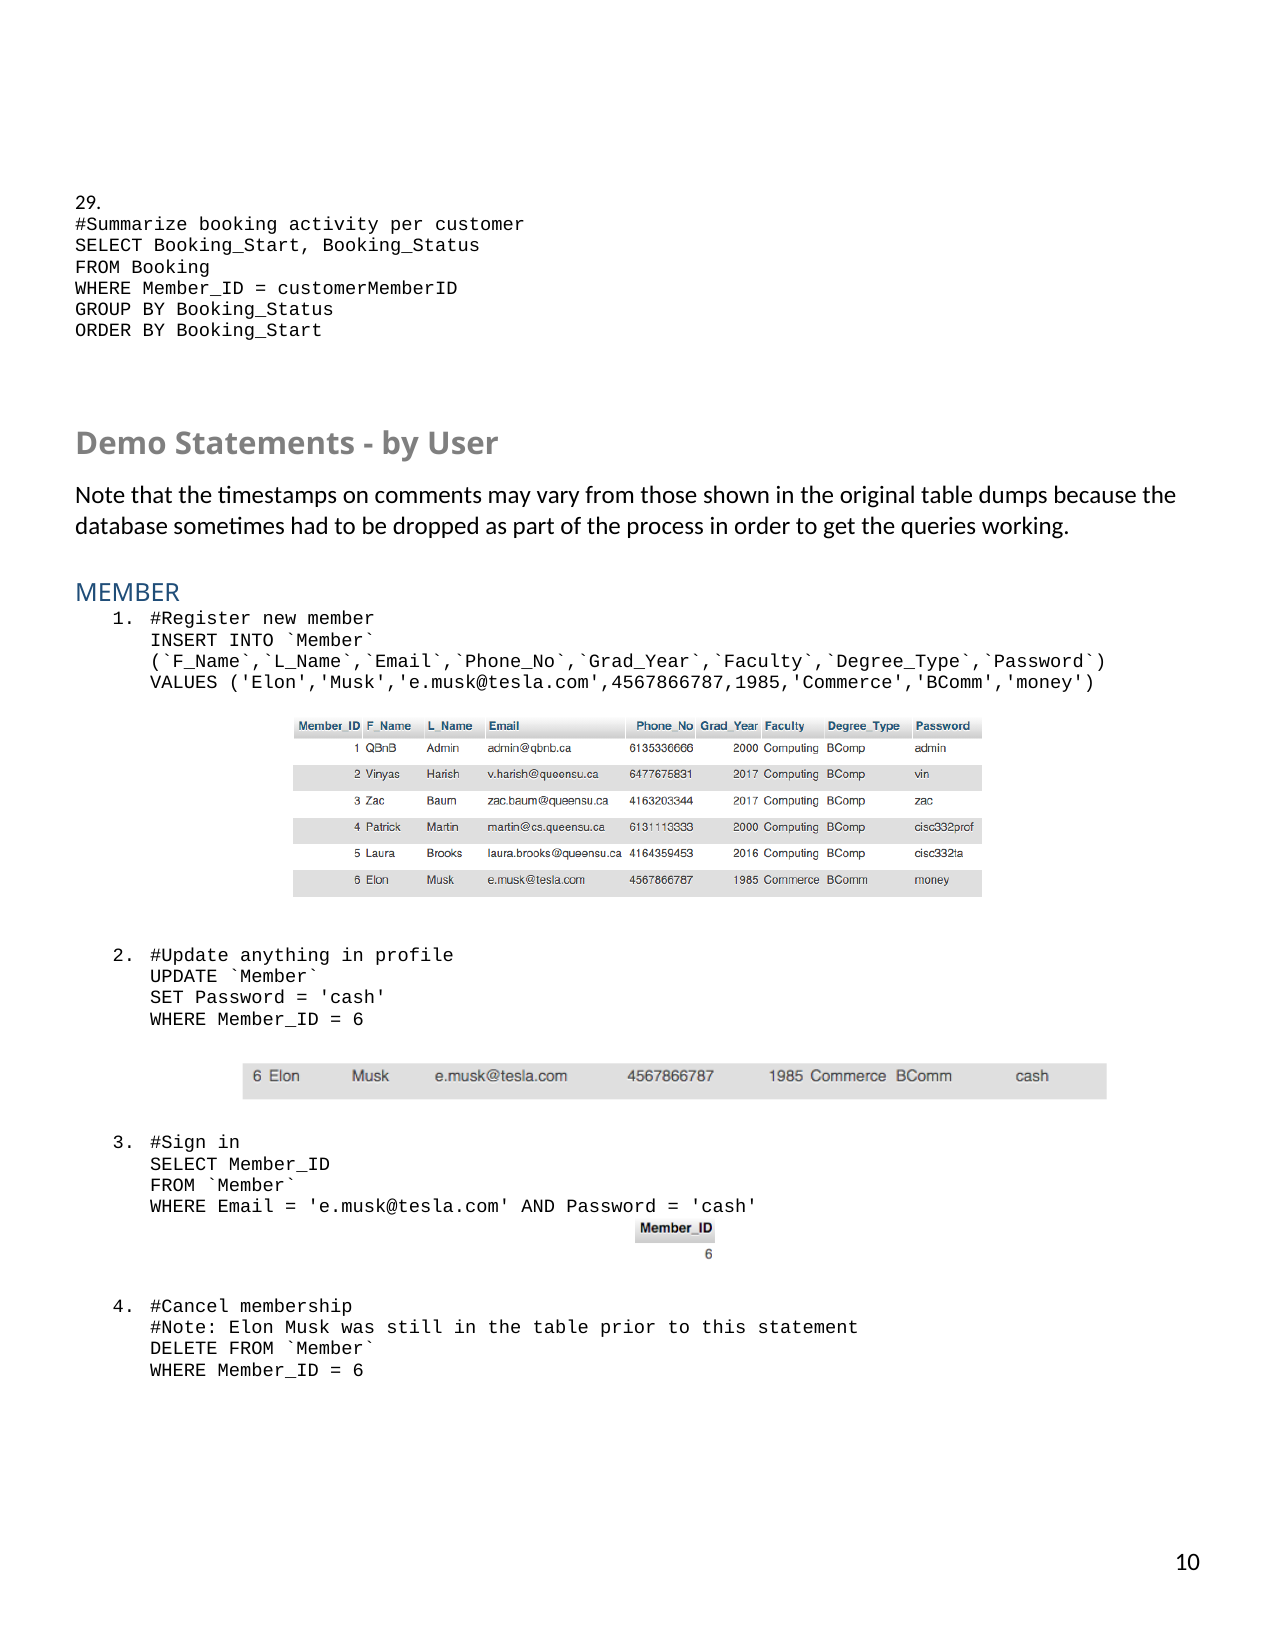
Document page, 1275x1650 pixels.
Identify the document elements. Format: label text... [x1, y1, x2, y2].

text GROUP BY Booking_Status [75, 300, 1200, 321]
picture [242, 1061, 1108, 1103]
list FROM `Member` [150, 1176, 1200, 1197]
subtitle Demo Statements - by User [75, 421, 1200, 463]
list SELECT Member_ID [150, 1154, 1200, 1176]
list WHERE Member_ID = 6 [150, 1360, 1200, 1382]
list #Cancel membership [112, 1297, 1200, 1318]
list WHERE Email = 'e.musk@tesla.com' AND Password = 'cash' [150, 1197, 1200, 1218]
text FROM Booking [75, 257, 1200, 279]
list INSERT INTO `Member` (`F_Name`,`L_Name`,`Email`,`Phone_No`,`Grad_Year`,`Faculty`,`Degree_Type`,`Password`) [150, 630, 1200, 673]
list WHERE Member_ID = 6 [150, 1009, 1200, 1031]
text #Summarize booking activity per customer [75, 215, 1200, 236]
picture [634, 1218, 716, 1267]
text ORDER BY Booking_Start [75, 321, 1200, 342]
list DELETE FROM `Member` [150, 1339, 1200, 1360]
list #Sign in [112, 1133, 1200, 1154]
list #Note: Elon Musk was still in the table prior to this statement [150, 1318, 1200, 1339]
list SET Password = 'cash' [150, 988, 1200, 1009]
text WHERE Member_ID = customerMemberID [75, 279, 1200, 300]
text SELECT Booking_Start, Booking_Status [75, 236, 1200, 257]
list UPDATE `Member` [150, 967, 1200, 988]
text Note that the timestamps on comments may vary from those shown in the original table dumps because the database sometimes had to be dropped as part of the process in order to get the queries working. [75, 479, 1200, 540]
subtitle MEMBER [75, 575, 1200, 609]
list #Register new member [112, 609, 1200, 630]
picture [293, 717, 983, 899]
list VALUES ('Elon','Musk','e.musk@tesla.com',4567866787,1985,'Commerce','BComm','money') [150, 673, 1200, 694]
list #Update anything in profile [112, 946, 1200, 967]
